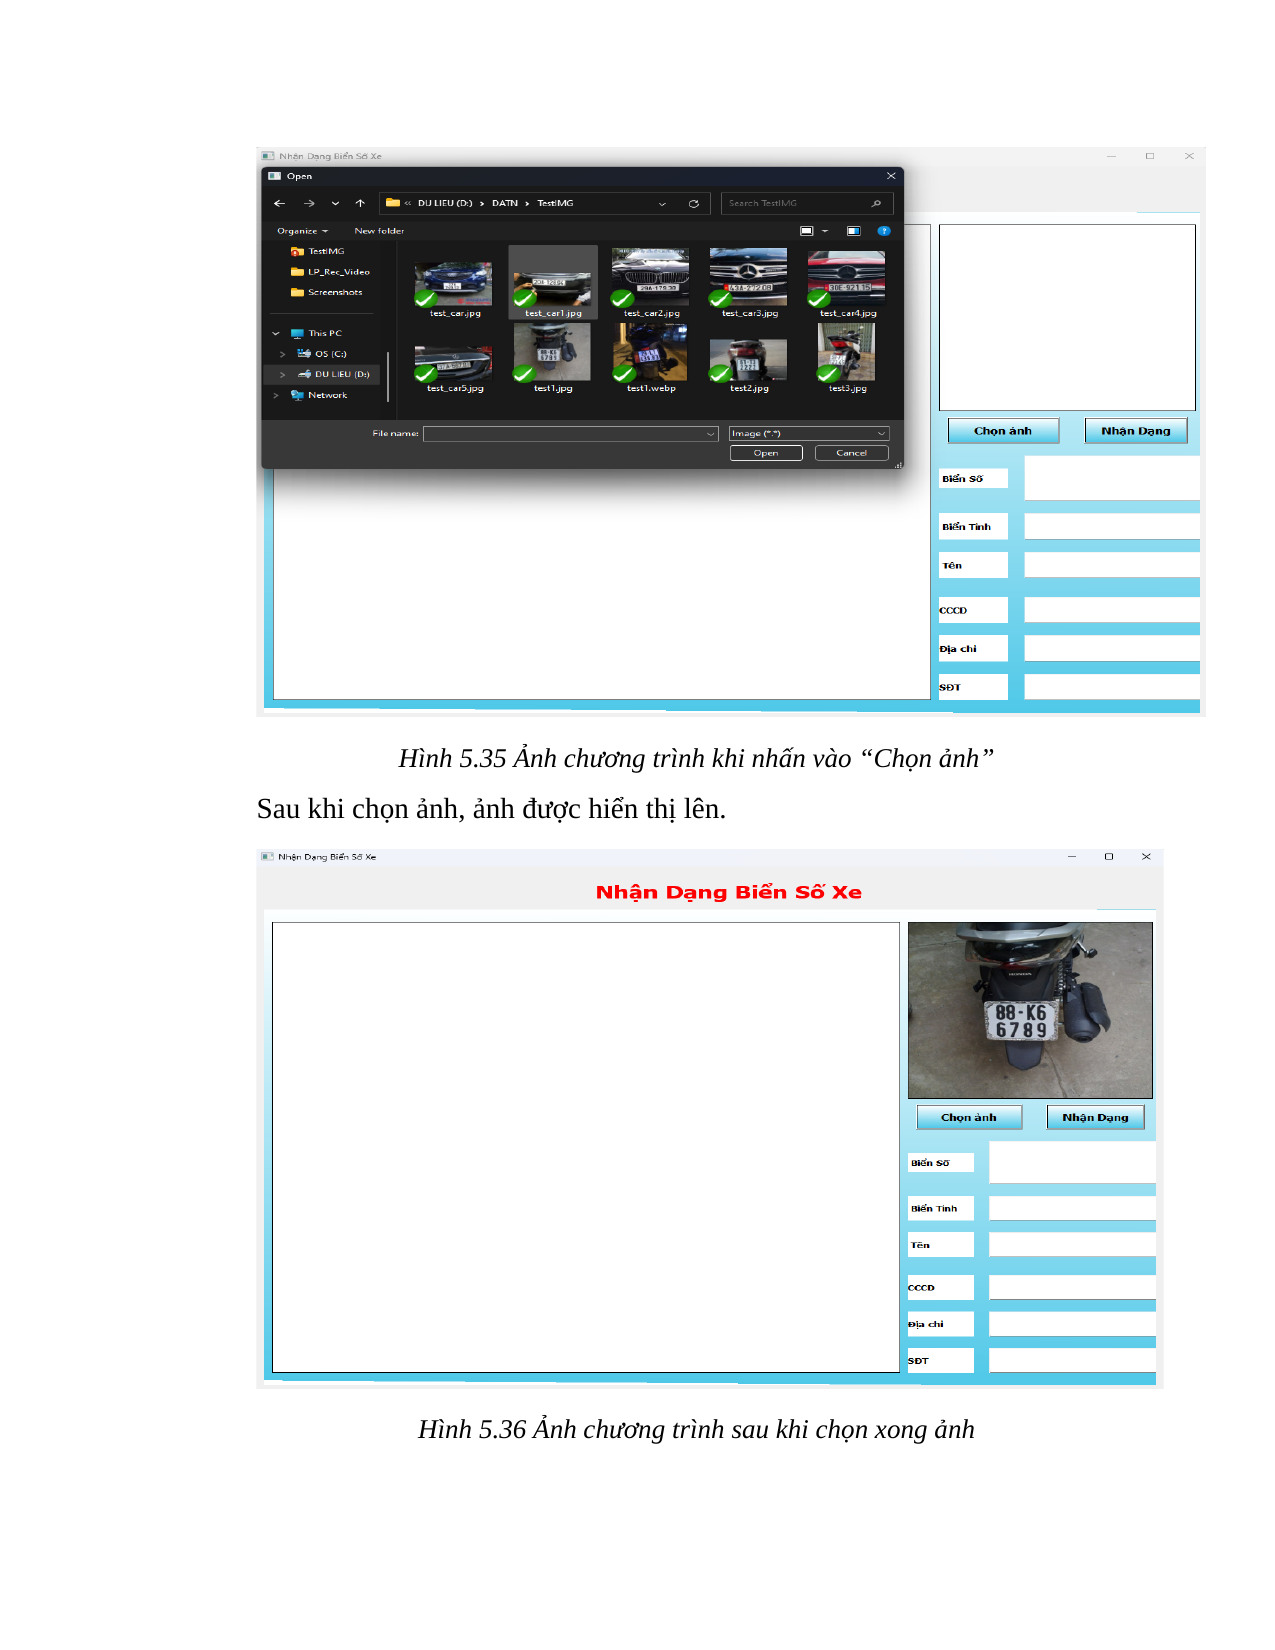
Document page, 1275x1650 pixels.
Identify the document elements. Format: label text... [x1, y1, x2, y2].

picture [256, 147, 1206, 717]
text Sau khi chọn ảnh, ảnh được hiển thị lên. [207, 791, 1156, 824]
picture [256, 849, 1164, 1389]
